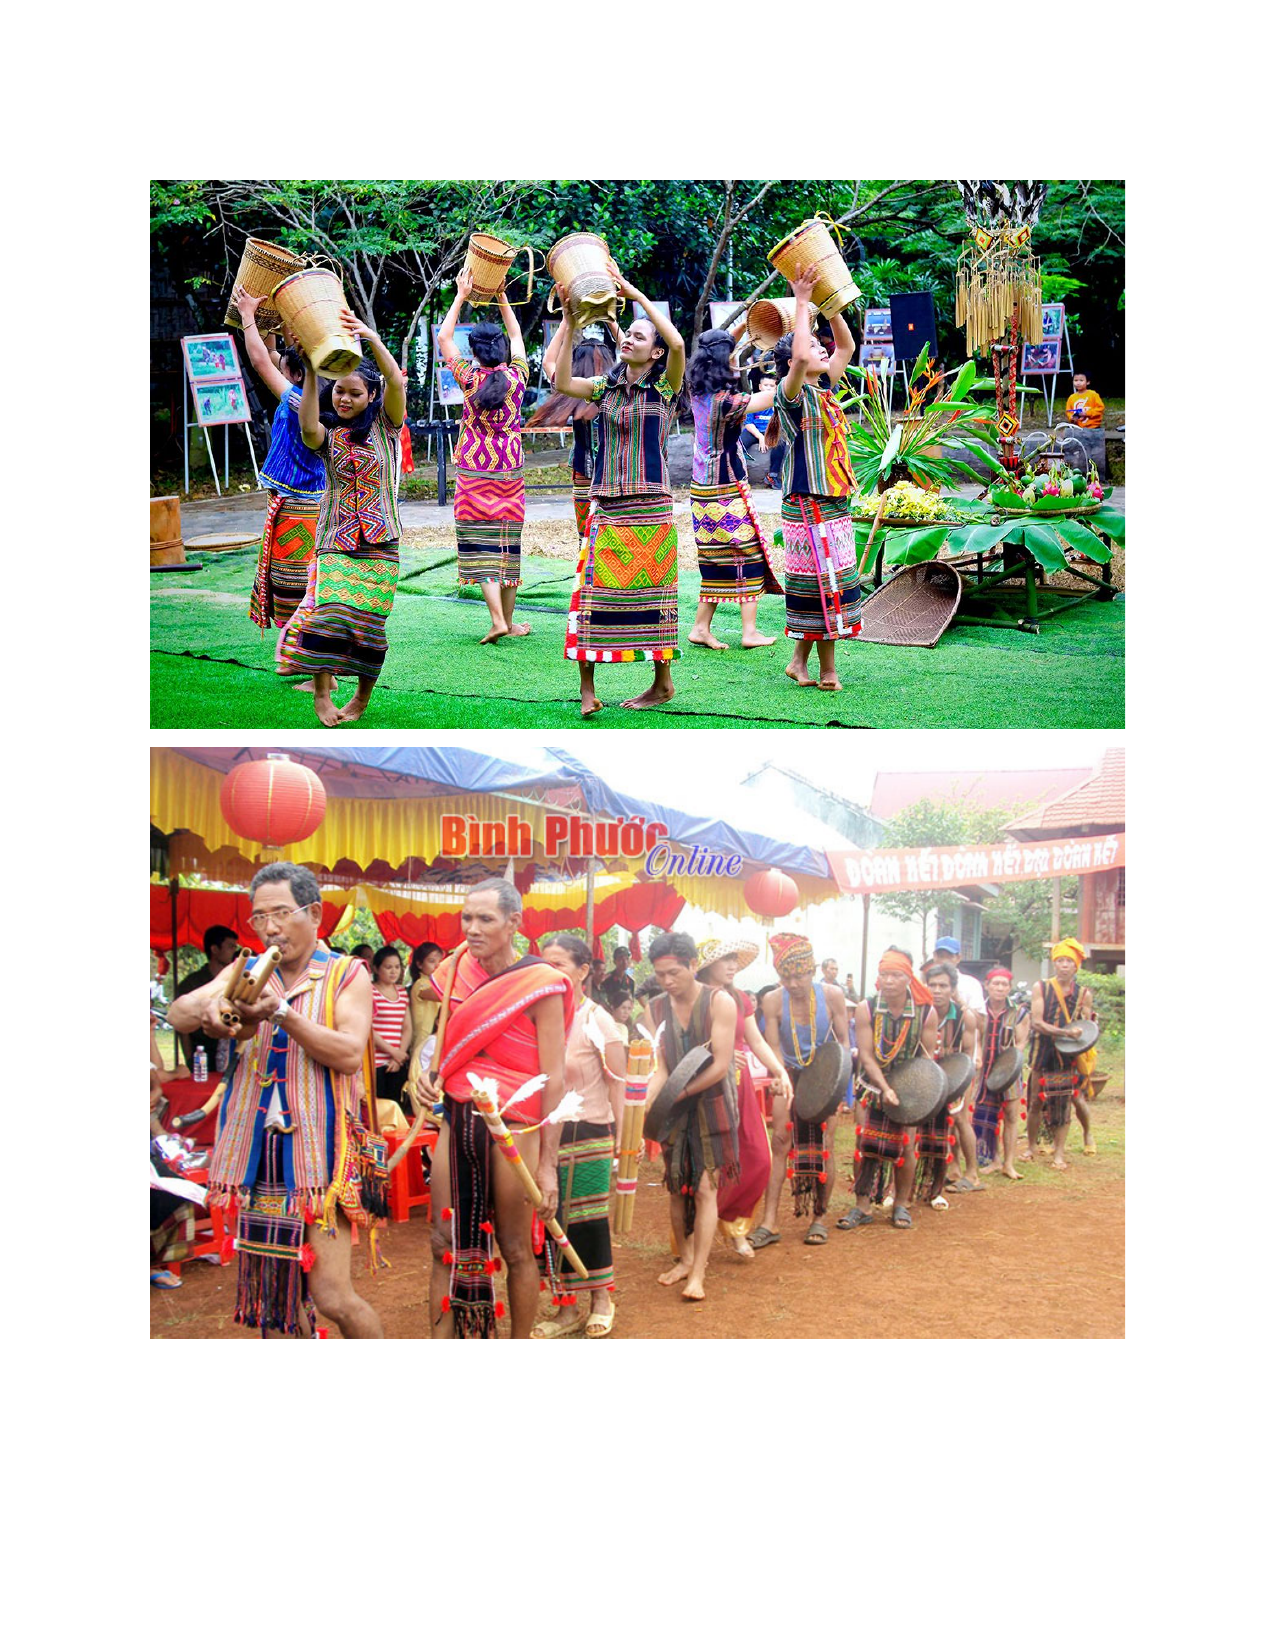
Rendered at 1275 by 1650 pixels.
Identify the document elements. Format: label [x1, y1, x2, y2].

picture [150, 180, 1125, 729]
picture [150, 747, 1125, 1339]
